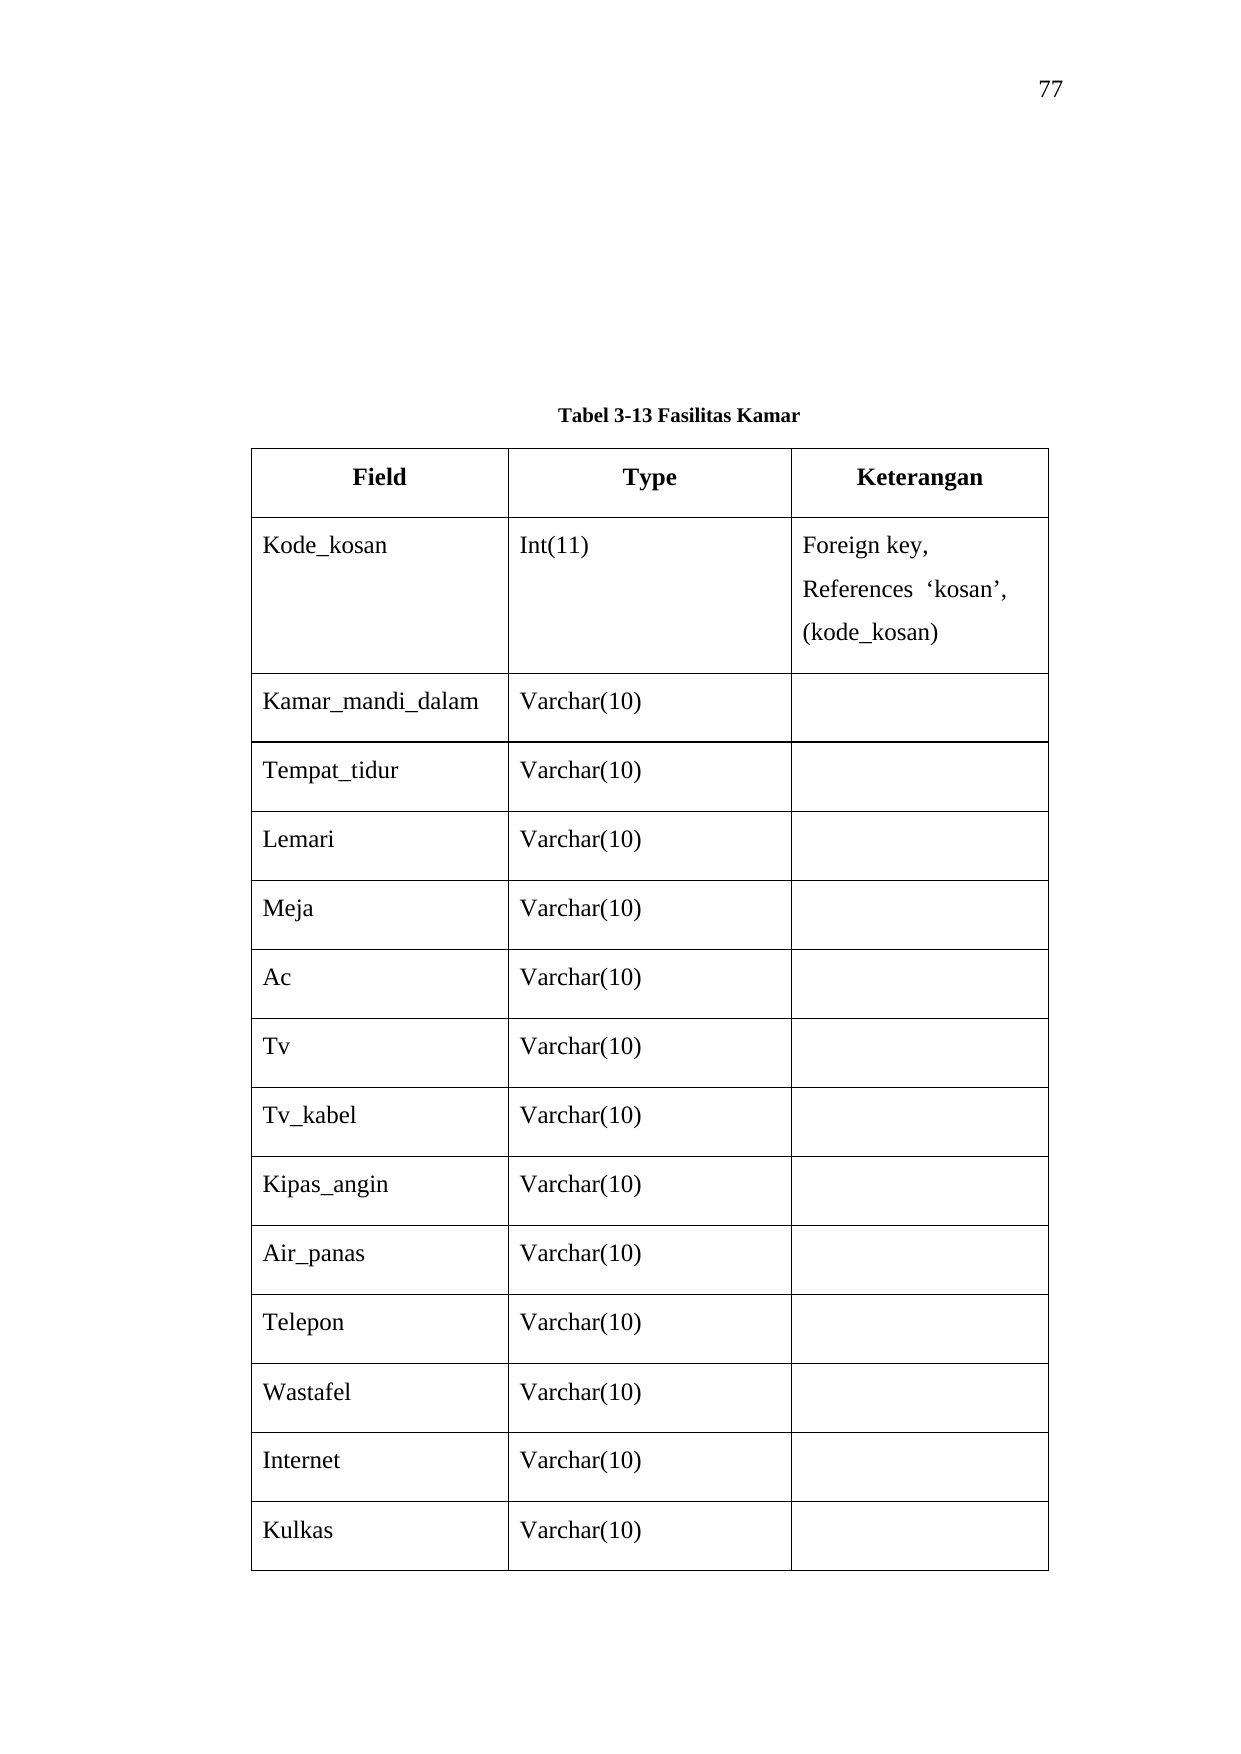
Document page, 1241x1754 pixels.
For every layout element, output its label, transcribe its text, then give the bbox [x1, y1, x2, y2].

table_cell Lemari [252, 812, 508, 879]
table_cell Tempat_tidur [252, 743, 508, 811]
table_cell Int(11) [509, 518, 791, 672]
table_cell Foreign key, References ‘kosan’, (kode_kosan) [792, 518, 1048, 672]
table_header Keterangan [792, 449, 1048, 517]
table_cell Ac [252, 950, 508, 1018]
table_cell Telepon [252, 1295, 508, 1363]
table_cell Kipas_angin [252, 1157, 508, 1225]
table_cell Varchar(10) [509, 743, 791, 811]
table_cell Varchar(10) [509, 1226, 791, 1294]
table_cell [792, 1364, 1048, 1432]
table_cell Wastafel [252, 1364, 508, 1432]
table_cell Varchar(10) [509, 674, 791, 741]
table_cell [792, 1226, 1048, 1294]
table_cell Tv_kabel [252, 1088, 508, 1156]
table_cell Varchar(10) [509, 950, 791, 1018]
table_cell [792, 1088, 1048, 1156]
table_cell Internet [252, 1433, 508, 1501]
table_cell [792, 1019, 1048, 1087]
table_cell [792, 1502, 1048, 1570]
table_cell Varchar(10) [509, 1088, 791, 1156]
table_cell [792, 812, 1048, 879]
table_cell Air_panas [252, 1226, 508, 1294]
table_cell [792, 950, 1048, 1018]
table_cell Meja [252, 881, 508, 949]
table_cell [792, 1295, 1048, 1363]
table_cell Varchar(10) [509, 812, 791, 879]
table_cell Kamar_mandi_dalam [252, 674, 508, 741]
table_cell Varchar(10) [509, 1019, 791, 1087]
table_cell [792, 881, 1048, 949]
table_cell [792, 1433, 1048, 1501]
table_cell [792, 1157, 1048, 1225]
table_cell [792, 674, 1048, 741]
table_cell Varchar(10) [509, 1295, 791, 1363]
table_cell [792, 743, 1048, 811]
table_cell Varchar(10) [509, 881, 791, 949]
table_cell Kulkas [252, 1502, 508, 1570]
text Tabel 3-13 Fasilitas Kamar [236, 403, 1063, 427]
table_header Field [252, 449, 508, 517]
table_cell Varchar(10) [509, 1502, 791, 1570]
table_header Type [509, 449, 791, 517]
table_cell Varchar(10) [509, 1433, 791, 1501]
table_cell Varchar(10) [509, 1157, 791, 1225]
table_cell Tv [252, 1019, 508, 1087]
table_cell Varchar(10) [509, 1364, 791, 1432]
table_cell Kode_kosan [252, 518, 508, 672]
